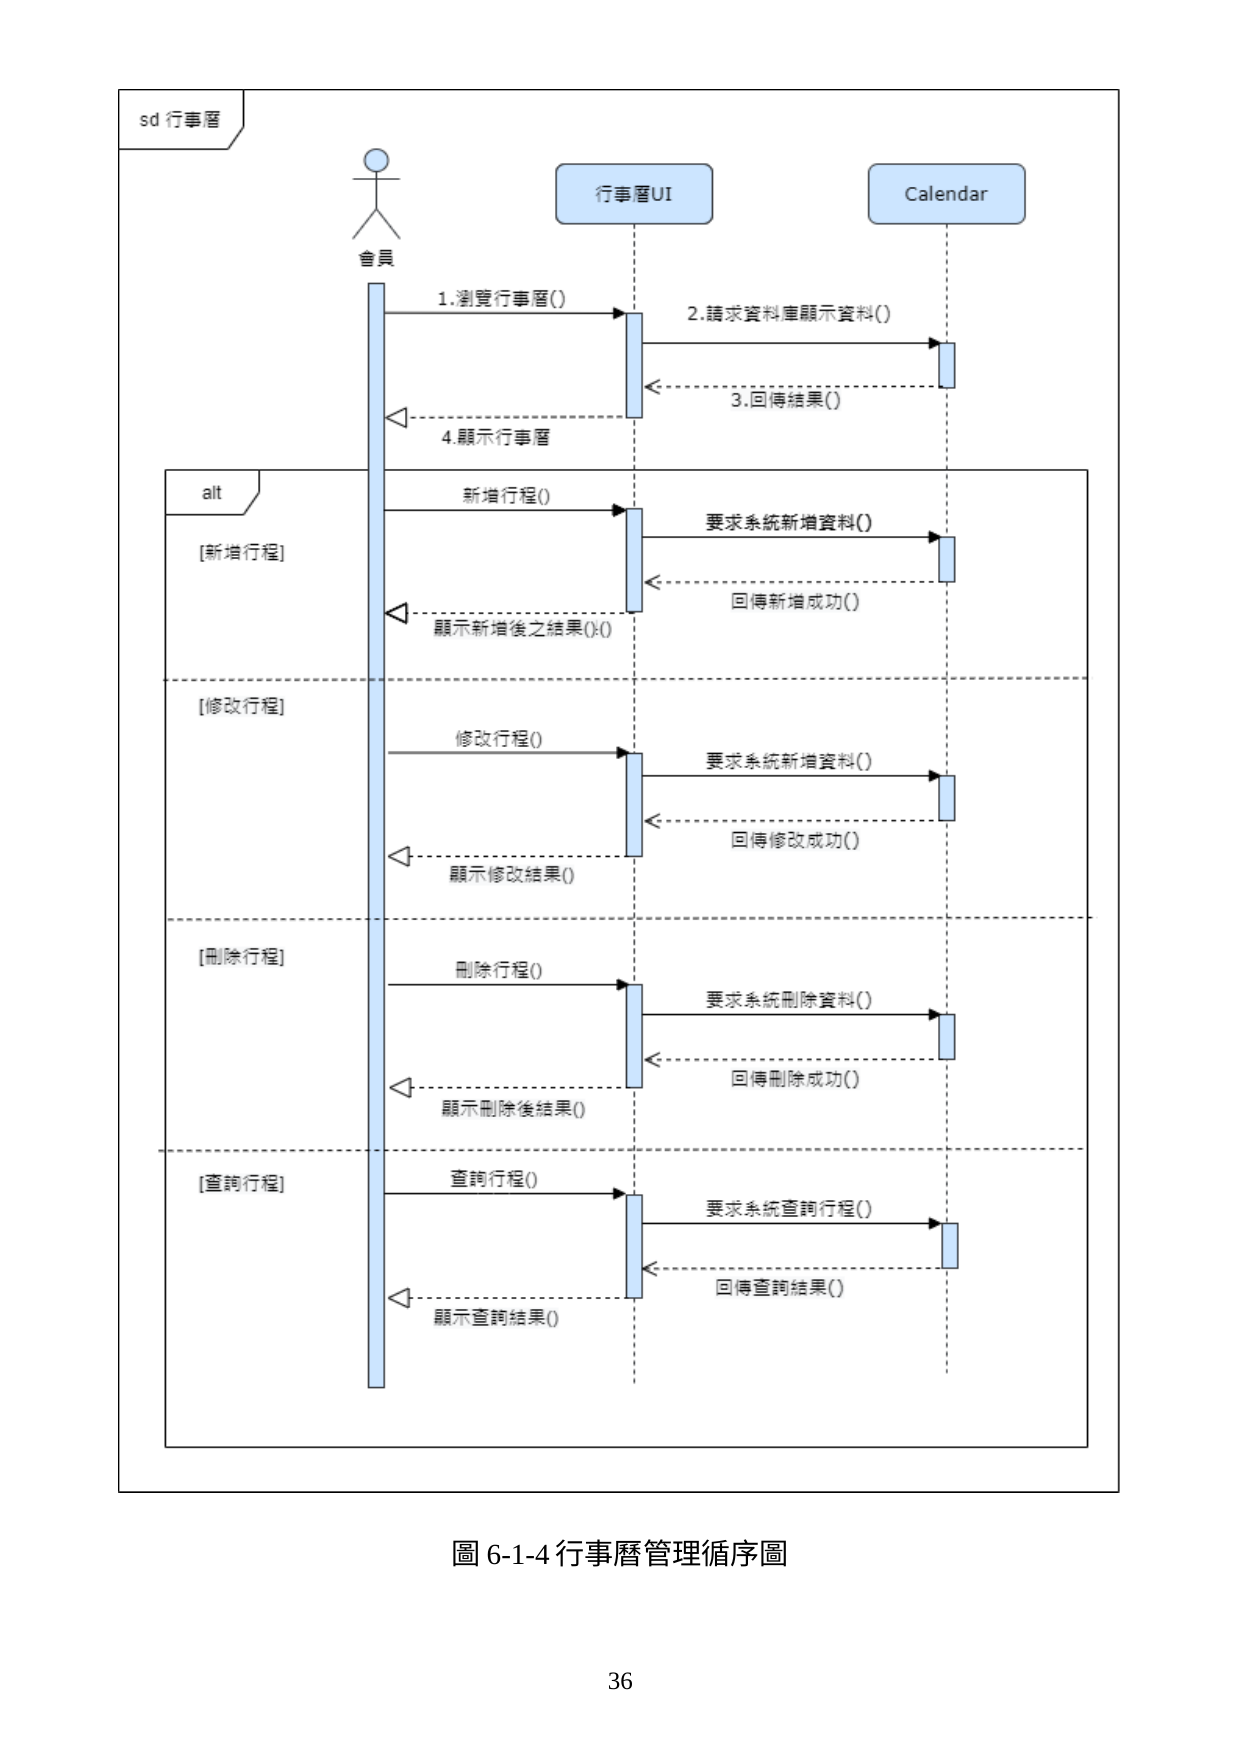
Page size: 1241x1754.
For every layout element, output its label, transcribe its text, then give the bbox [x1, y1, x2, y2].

text 圖6-1-4行事曆管理循序圖 [89, 1514, 1152, 1589]
picture [118, 89, 1123, 1493]
